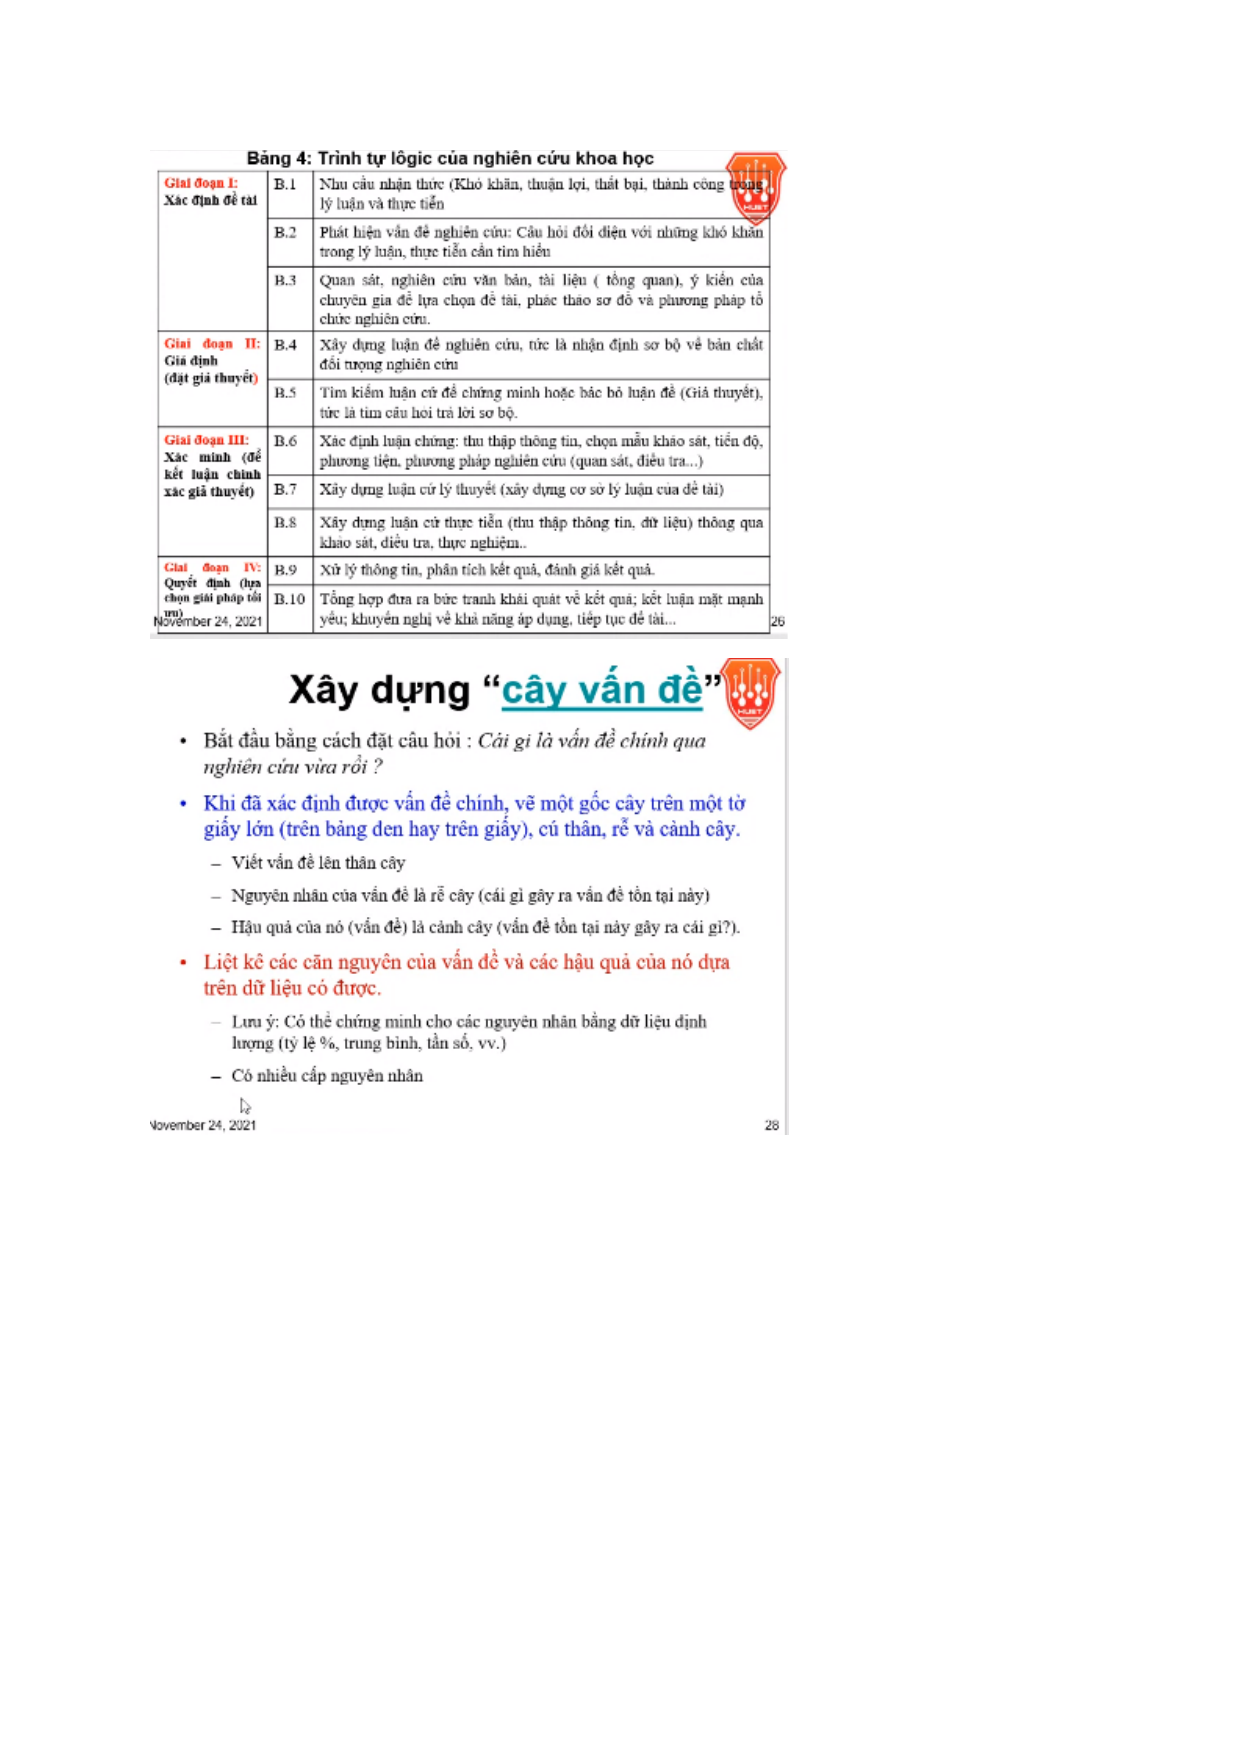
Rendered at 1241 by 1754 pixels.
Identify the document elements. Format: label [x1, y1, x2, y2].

picture [150, 658, 789, 1135]
picture [150, 150, 788, 639]
